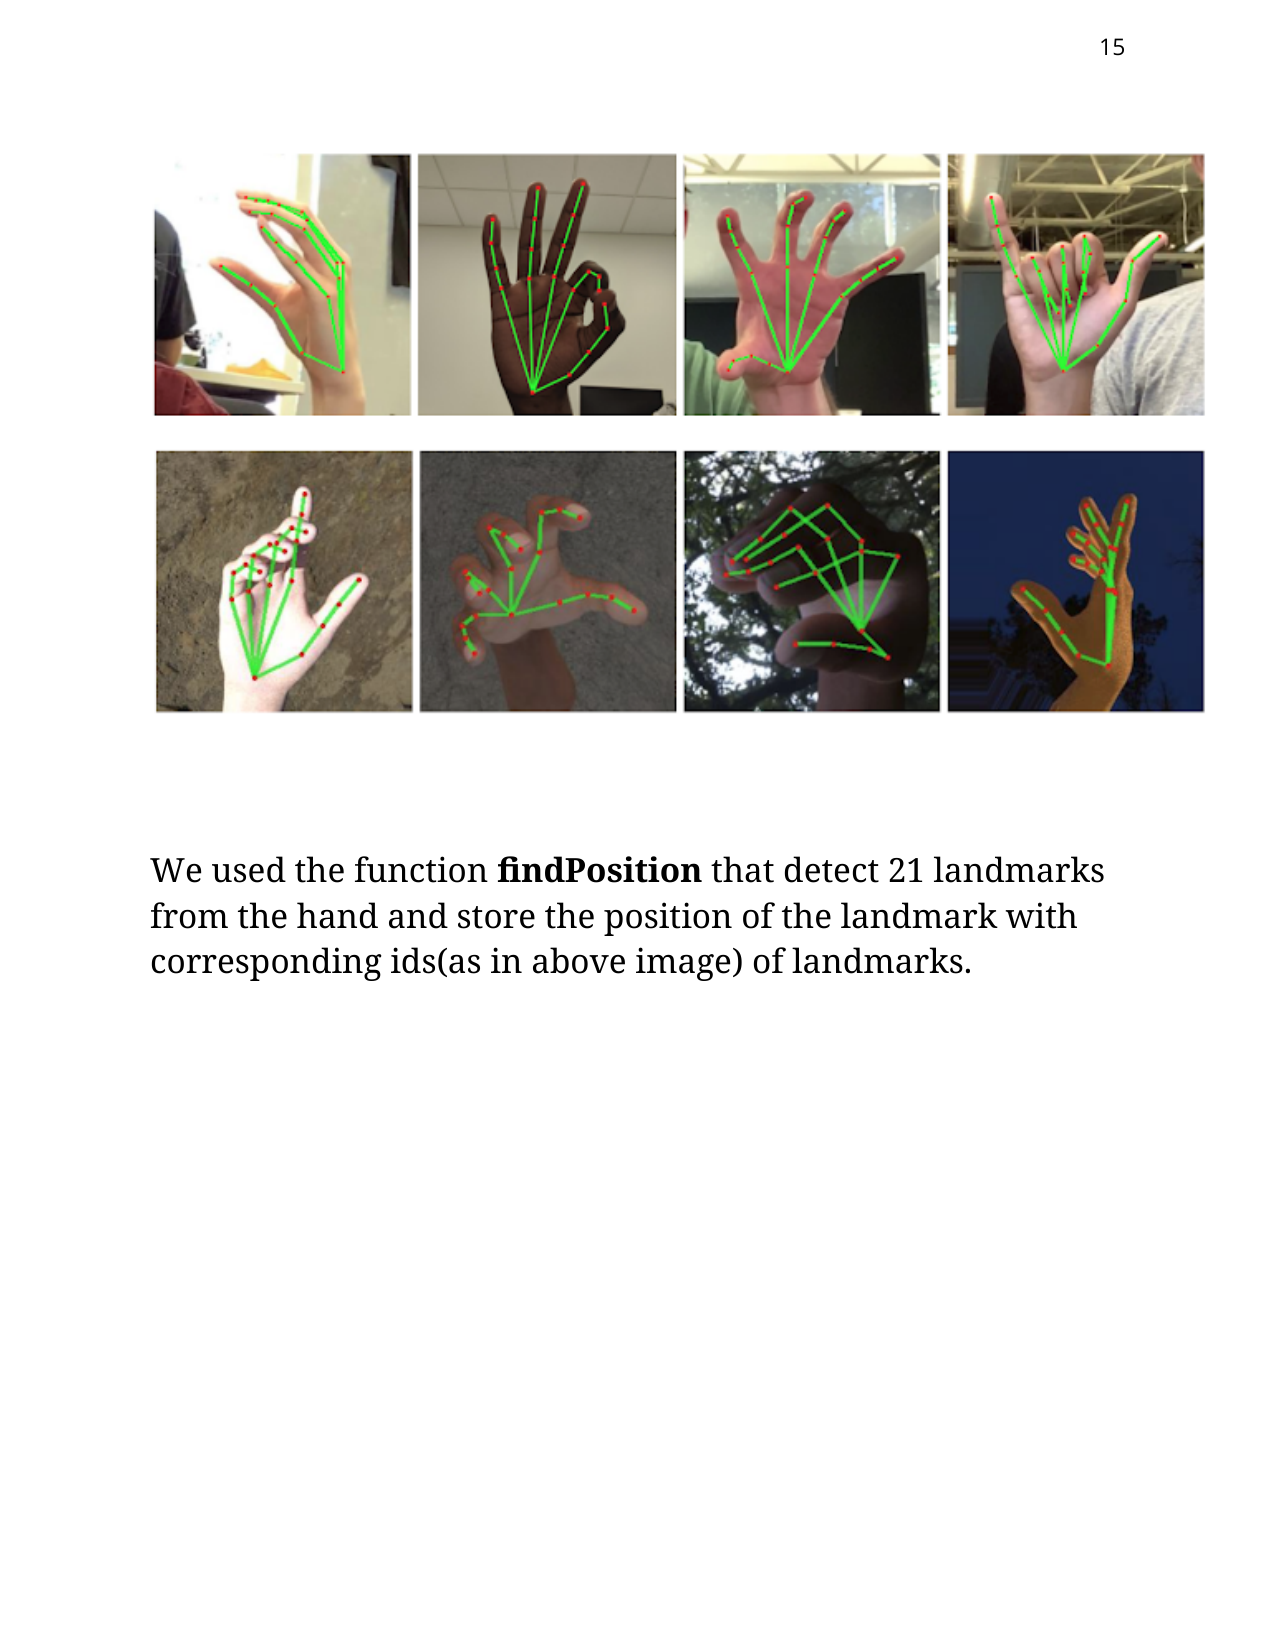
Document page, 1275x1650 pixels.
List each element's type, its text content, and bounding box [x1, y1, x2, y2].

picture [150, 150, 1210, 720]
text We used the function findPosition that detect 21 landmarks from the hand and store the position of the landmark with corresponding ids(as in above image) of landmarks. [150, 847, 1125, 983]
